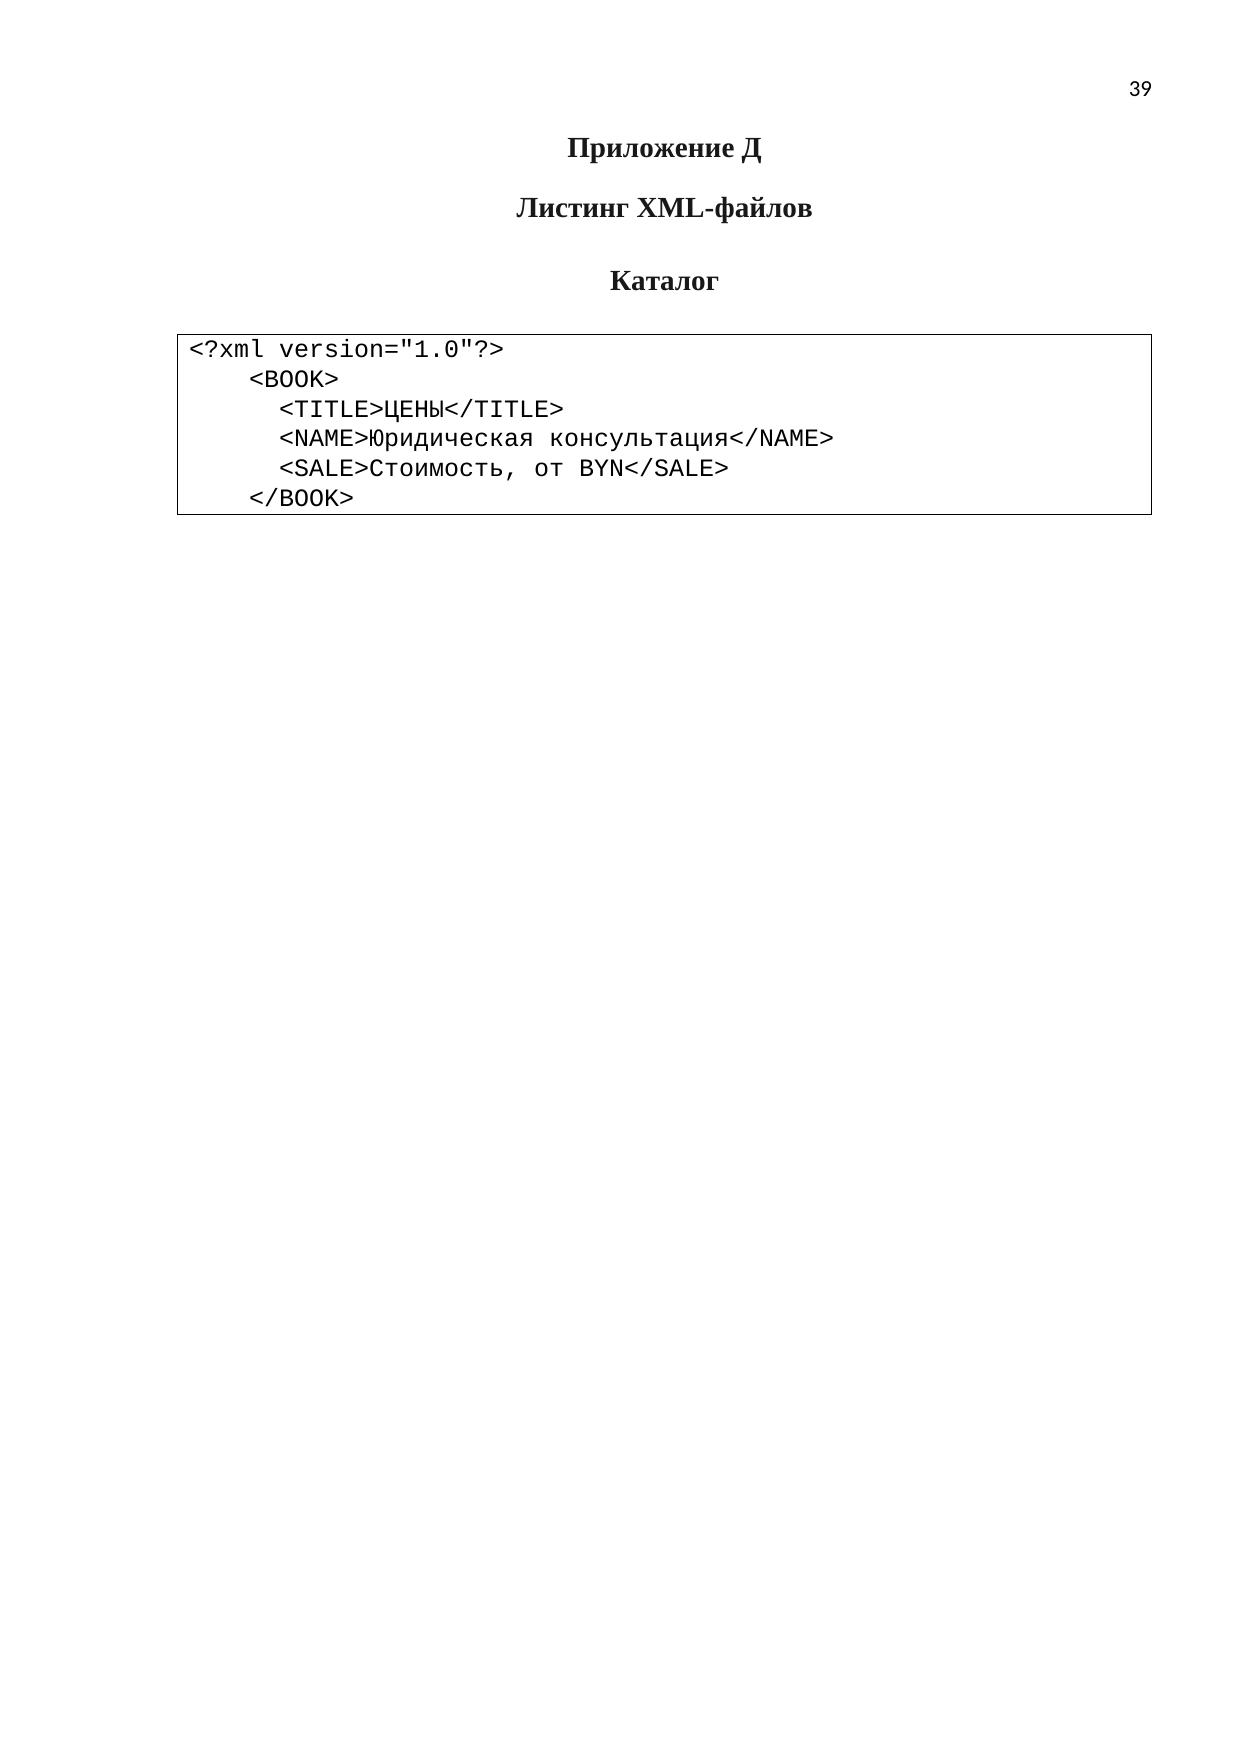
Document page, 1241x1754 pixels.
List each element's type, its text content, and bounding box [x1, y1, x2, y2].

subtitle Приложение Д [177, 130, 1152, 163]
text Каталог [177, 263, 1152, 297]
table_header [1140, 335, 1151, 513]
subtitle Листинг XML-файлов [177, 190, 1152, 224]
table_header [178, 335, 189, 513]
